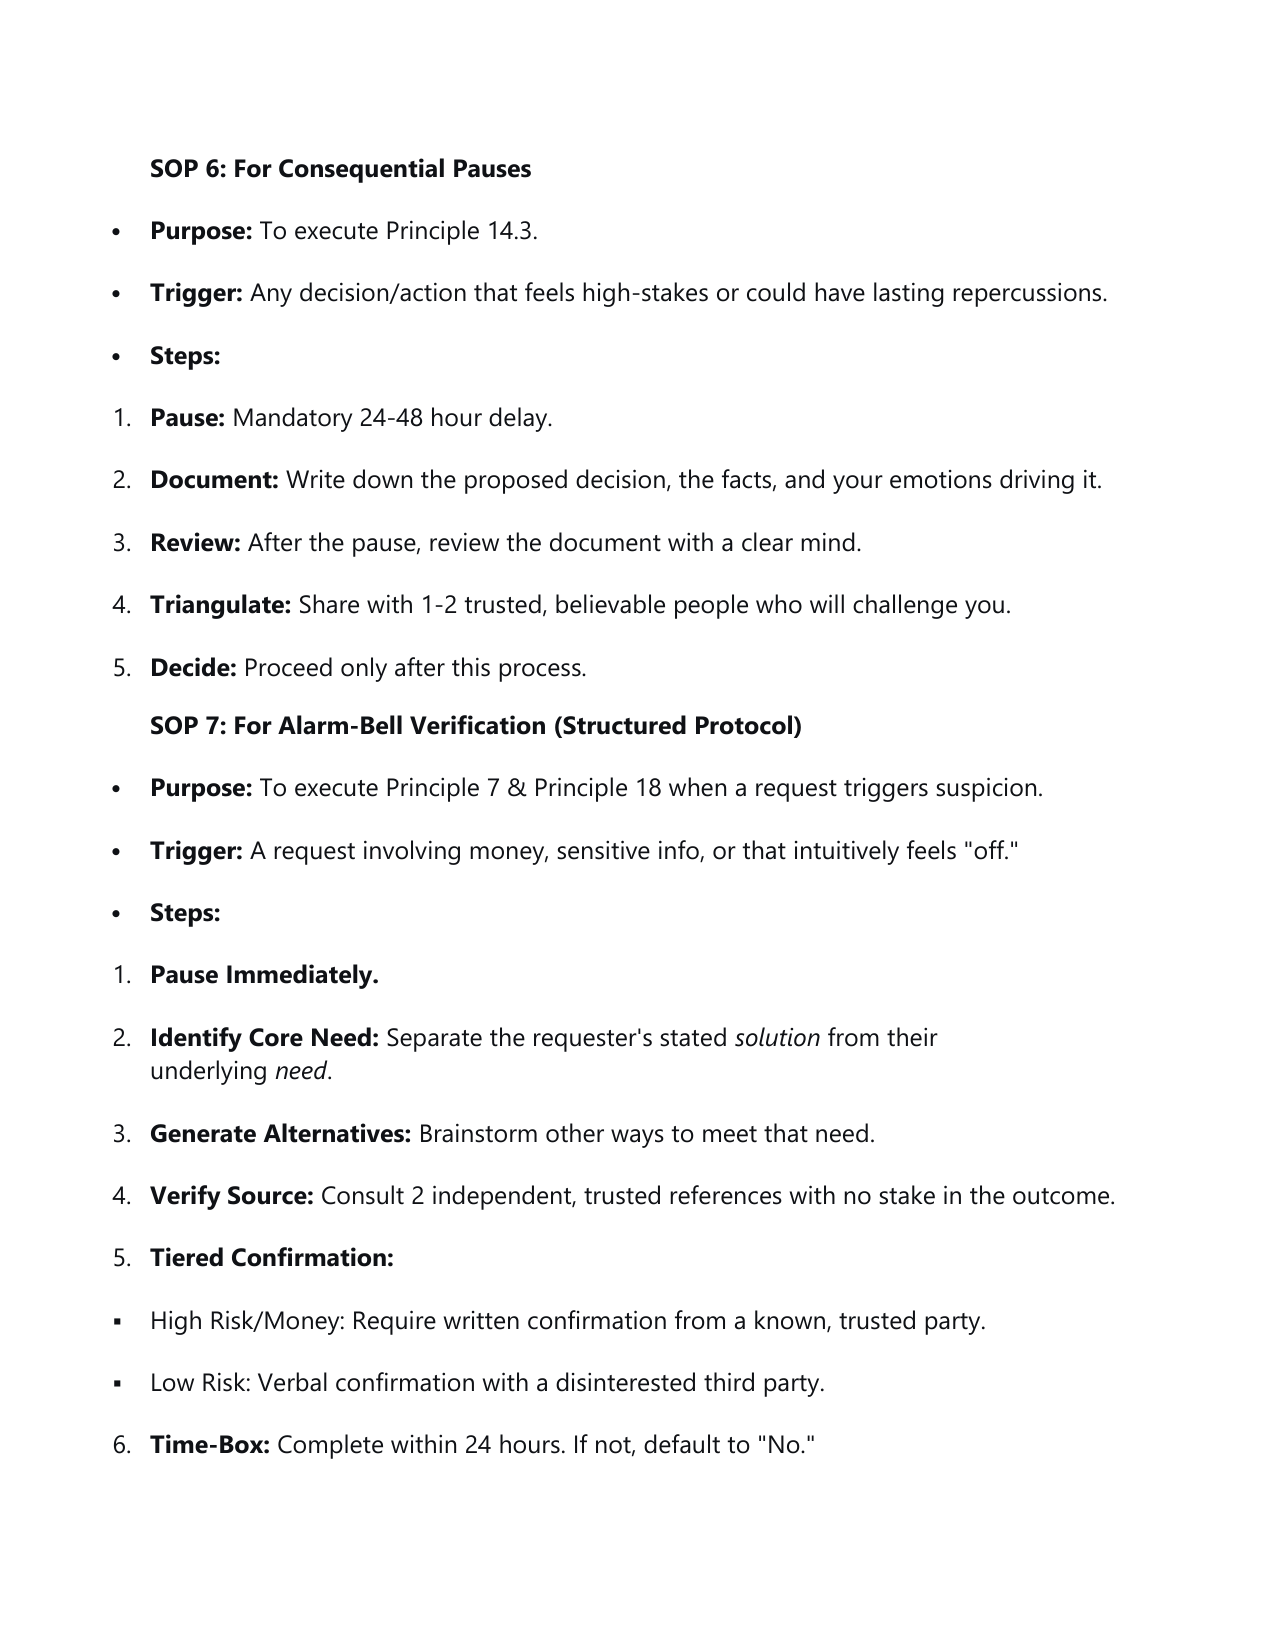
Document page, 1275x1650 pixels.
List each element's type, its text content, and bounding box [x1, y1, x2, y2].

list Pause Immediately. [112, 957, 1125, 990]
list Purpose: To execute Principle 7 & Principle 18 when a request triggers suspicion. [112, 770, 1125, 803]
list Time-Box: Complete within 24 hours. If not, default to "No." [112, 1427, 1125, 1460]
list Identify Core Need: Separate the requester's stated solution from their underlying need. [112, 1019, 1125, 1086]
list Generate Alternatives: Brainstorm other ways to meet that need. [112, 1115, 1125, 1148]
list Tiered Confirmation: [112, 1240, 1125, 1273]
list Triangulate: Share with 1-2 trusted, believable people who will challenge you. [112, 587, 1125, 620]
list Decide: Proceed only after this process. [112, 649, 1125, 682]
list Document: Write down the proposed decision, the facts, and your emotions driving it. [112, 462, 1125, 495]
list Steps: [112, 894, 1125, 928]
list Review: After the pause, review the document with a clear mind. [112, 524, 1125, 558]
list Low Risk: Verbal confirmation with a disinterested third party. [112, 1364, 1125, 1398]
list Verify Source: Consult 2 independent, trusted references with no stake in the outcome. [112, 1177, 1125, 1211]
list Trigger: A request involving money, sensitive info, or that intuitively feels "off." [112, 832, 1125, 865]
list Purpose: To execute Principle 14.3. [112, 212, 1125, 246]
text SOP 6: For Consequential Pauses [150, 150, 1125, 183]
list Trigger: Any decision/action that feels high-stakes or could have lasting repercussions. [112, 275, 1125, 308]
list High Risk/Money: Require written confirmation from a known, trusted party. [112, 1302, 1125, 1335]
list Steps: [112, 337, 1125, 370]
list Pause: Mandatory 24-48 hour delay. [112, 399, 1125, 433]
text SOP 7: For Alarm-Bell Verification (Structured Protocol) [150, 707, 1125, 741]
